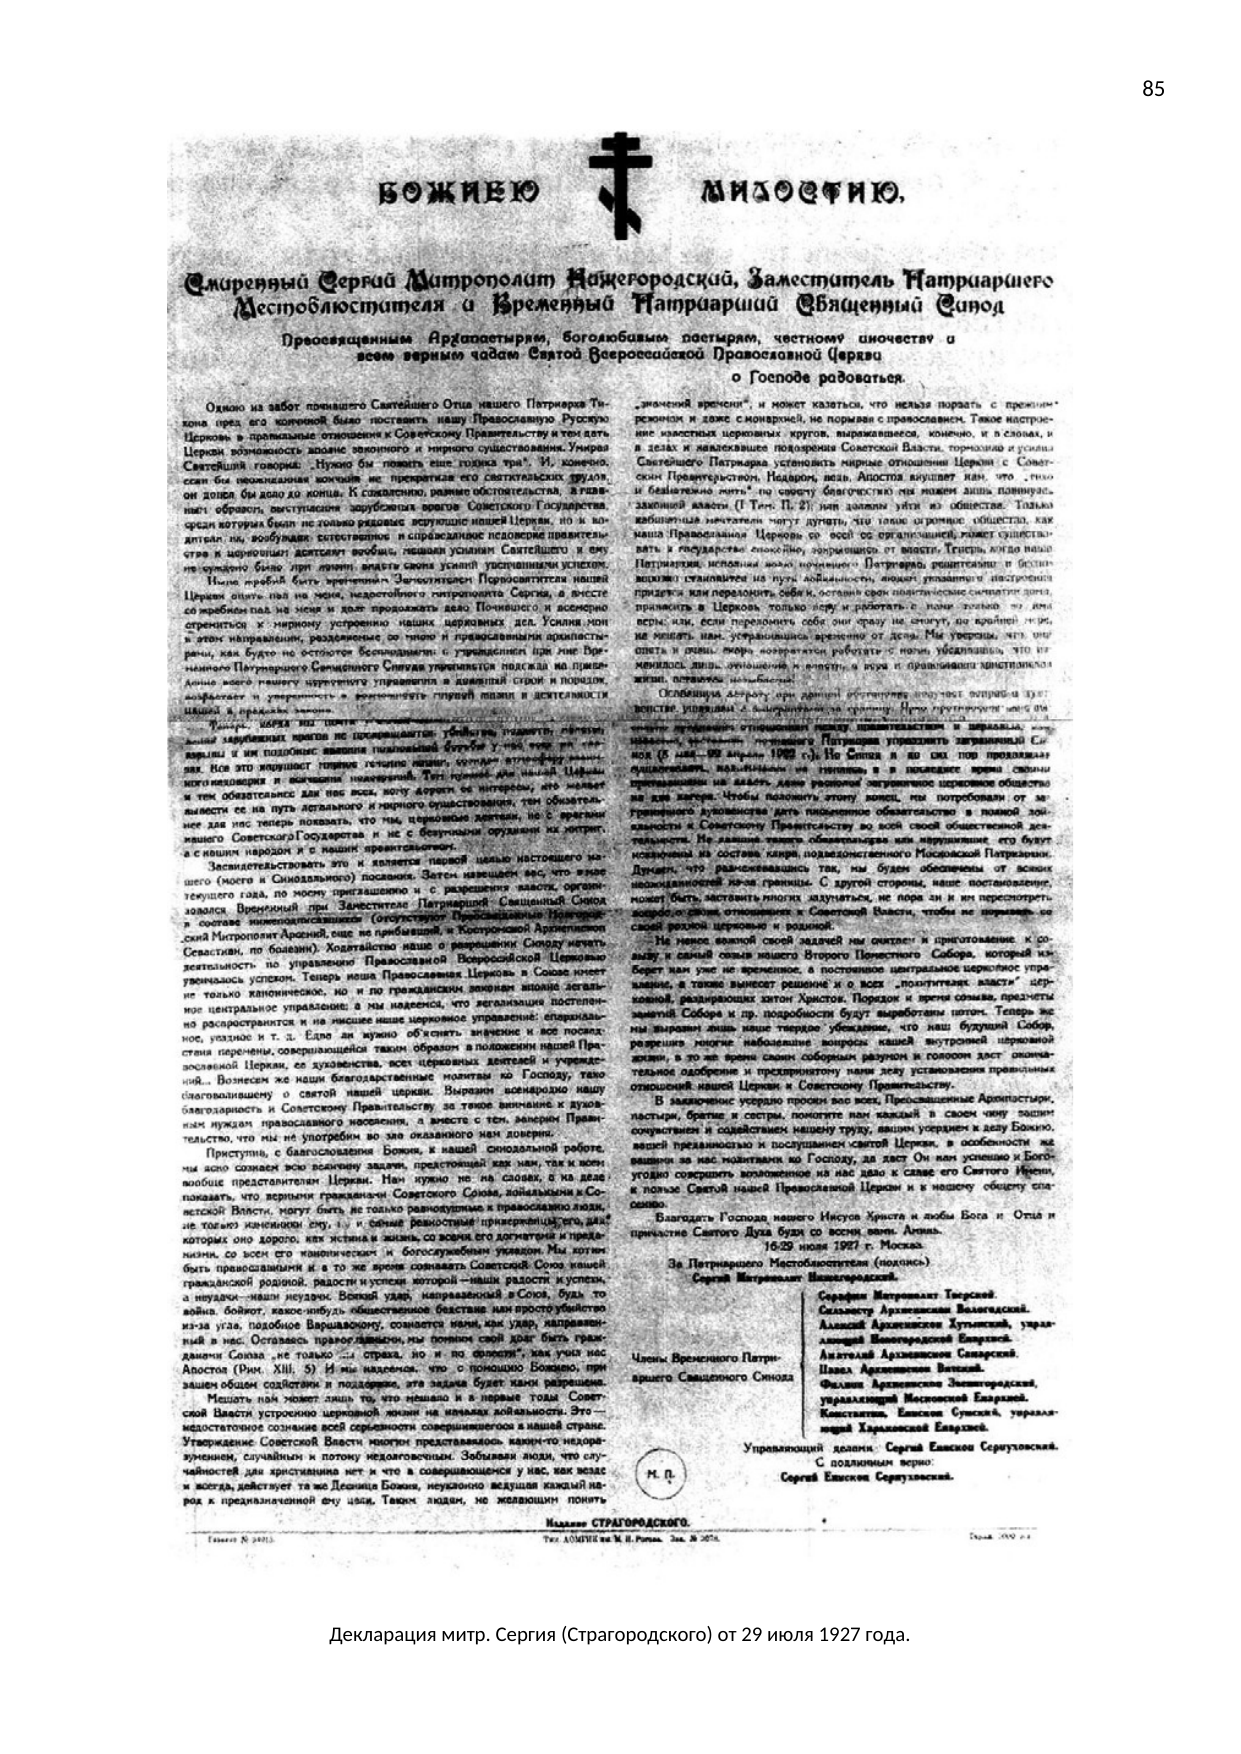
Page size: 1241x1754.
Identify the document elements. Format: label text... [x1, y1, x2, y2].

picture [167, 129, 1074, 1597]
text Декларация митр. Сергия (Страгородского) от 29 июля 1927 года. [75, 1622, 1165, 1647]
